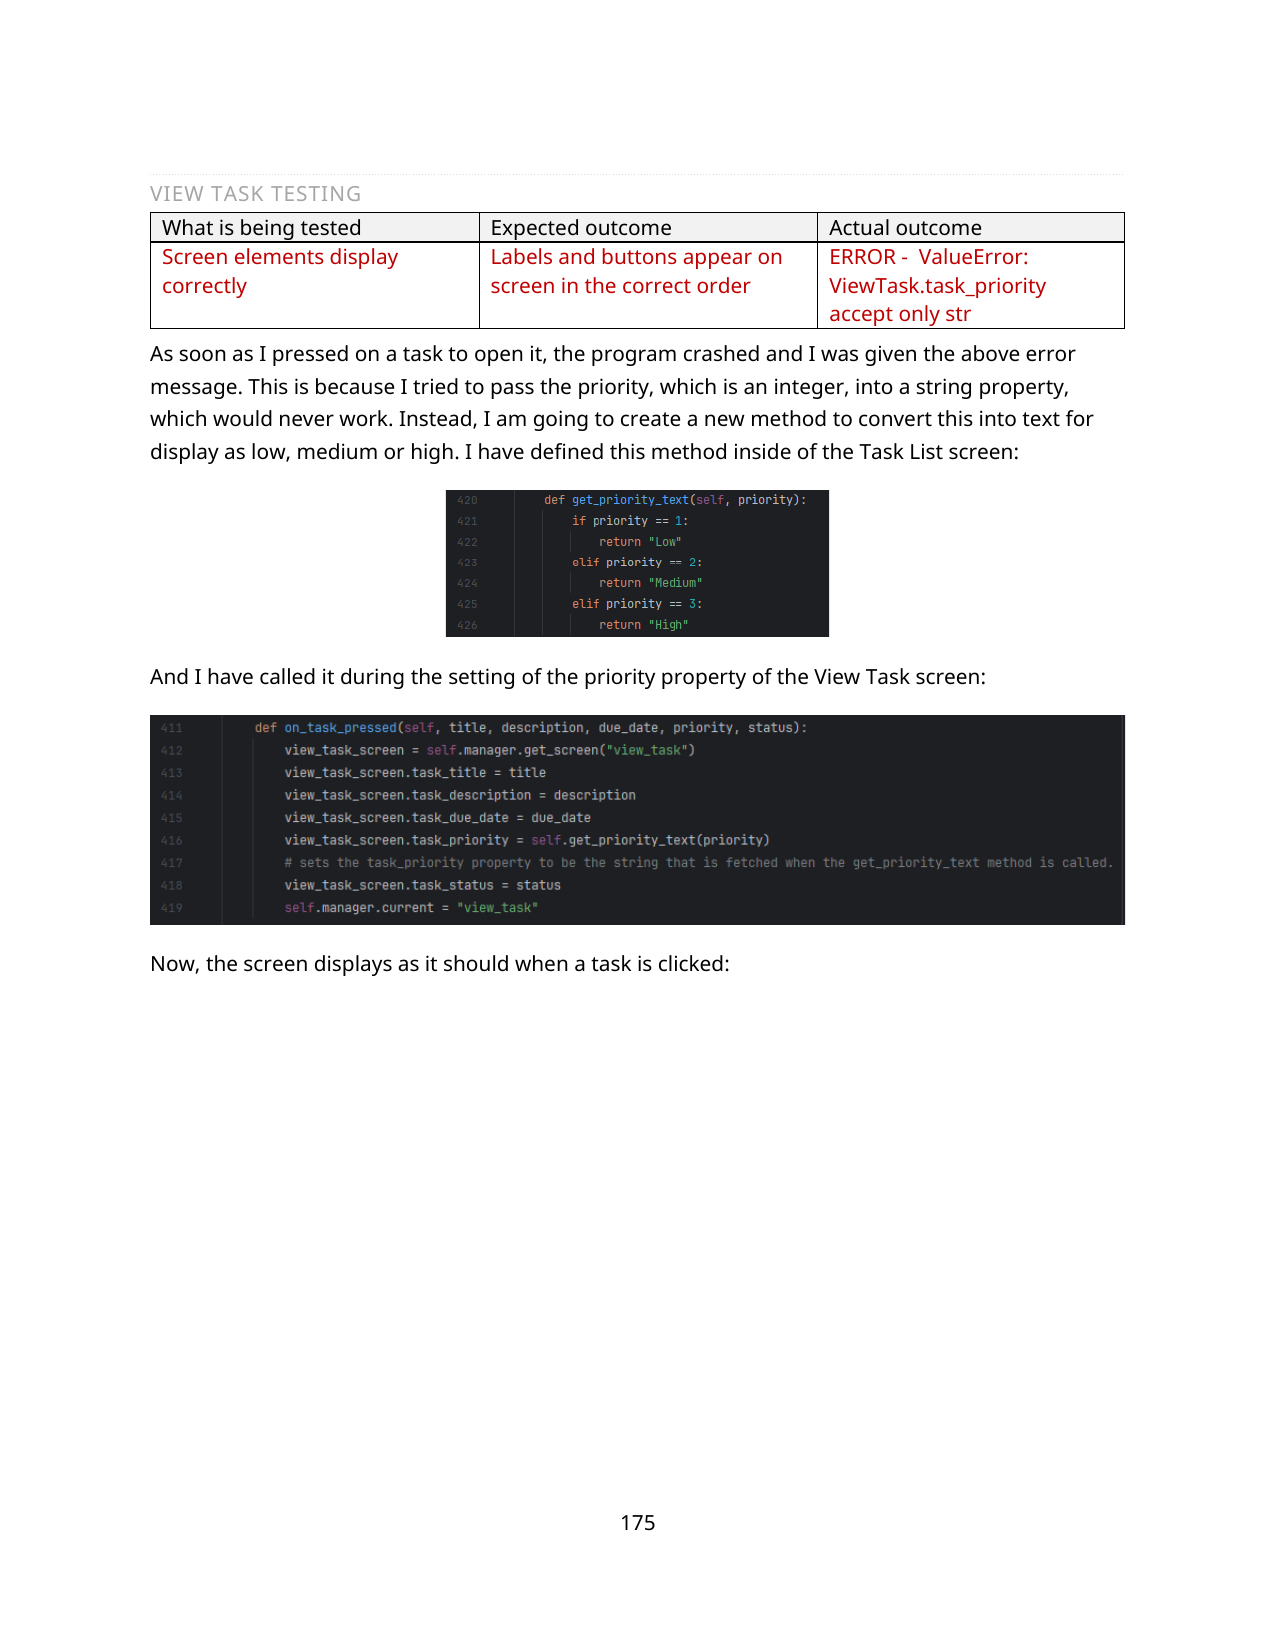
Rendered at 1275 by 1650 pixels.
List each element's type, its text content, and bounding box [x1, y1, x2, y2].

subtitle View task testing [150, 173, 1125, 208]
text Now, the screen displays as it should when a task is clicked: [150, 949, 1125, 978]
text As soon as I pressed on a task to open it, the program crashed and I was given the above error message. This is because I tried to pass the priority, which is an integer, into a string property, which would never work. Instead, I am going to create a new method to convert this into text for display as low, medium or high. I have defined this method inside of the Task List screen: [150, 339, 1125, 465]
table_cell Screen elements display correctly [151, 243, 479, 328]
table_header Actual outcome [818, 213, 1124, 241]
picture [150, 715, 1125, 925]
table_header Expected outcome [480, 213, 817, 241]
text And I have called it during the setting of the priority property of the View Task screen: [150, 662, 1125, 690]
table_cell Labels and buttons appear on screen in the correct order [480, 243, 817, 328]
table_cell ERROR - ValueError: ViewTask.task_priority accept only str [818, 243, 1124, 328]
picture [445, 490, 830, 637]
table_header What is being tested [151, 213, 479, 241]
